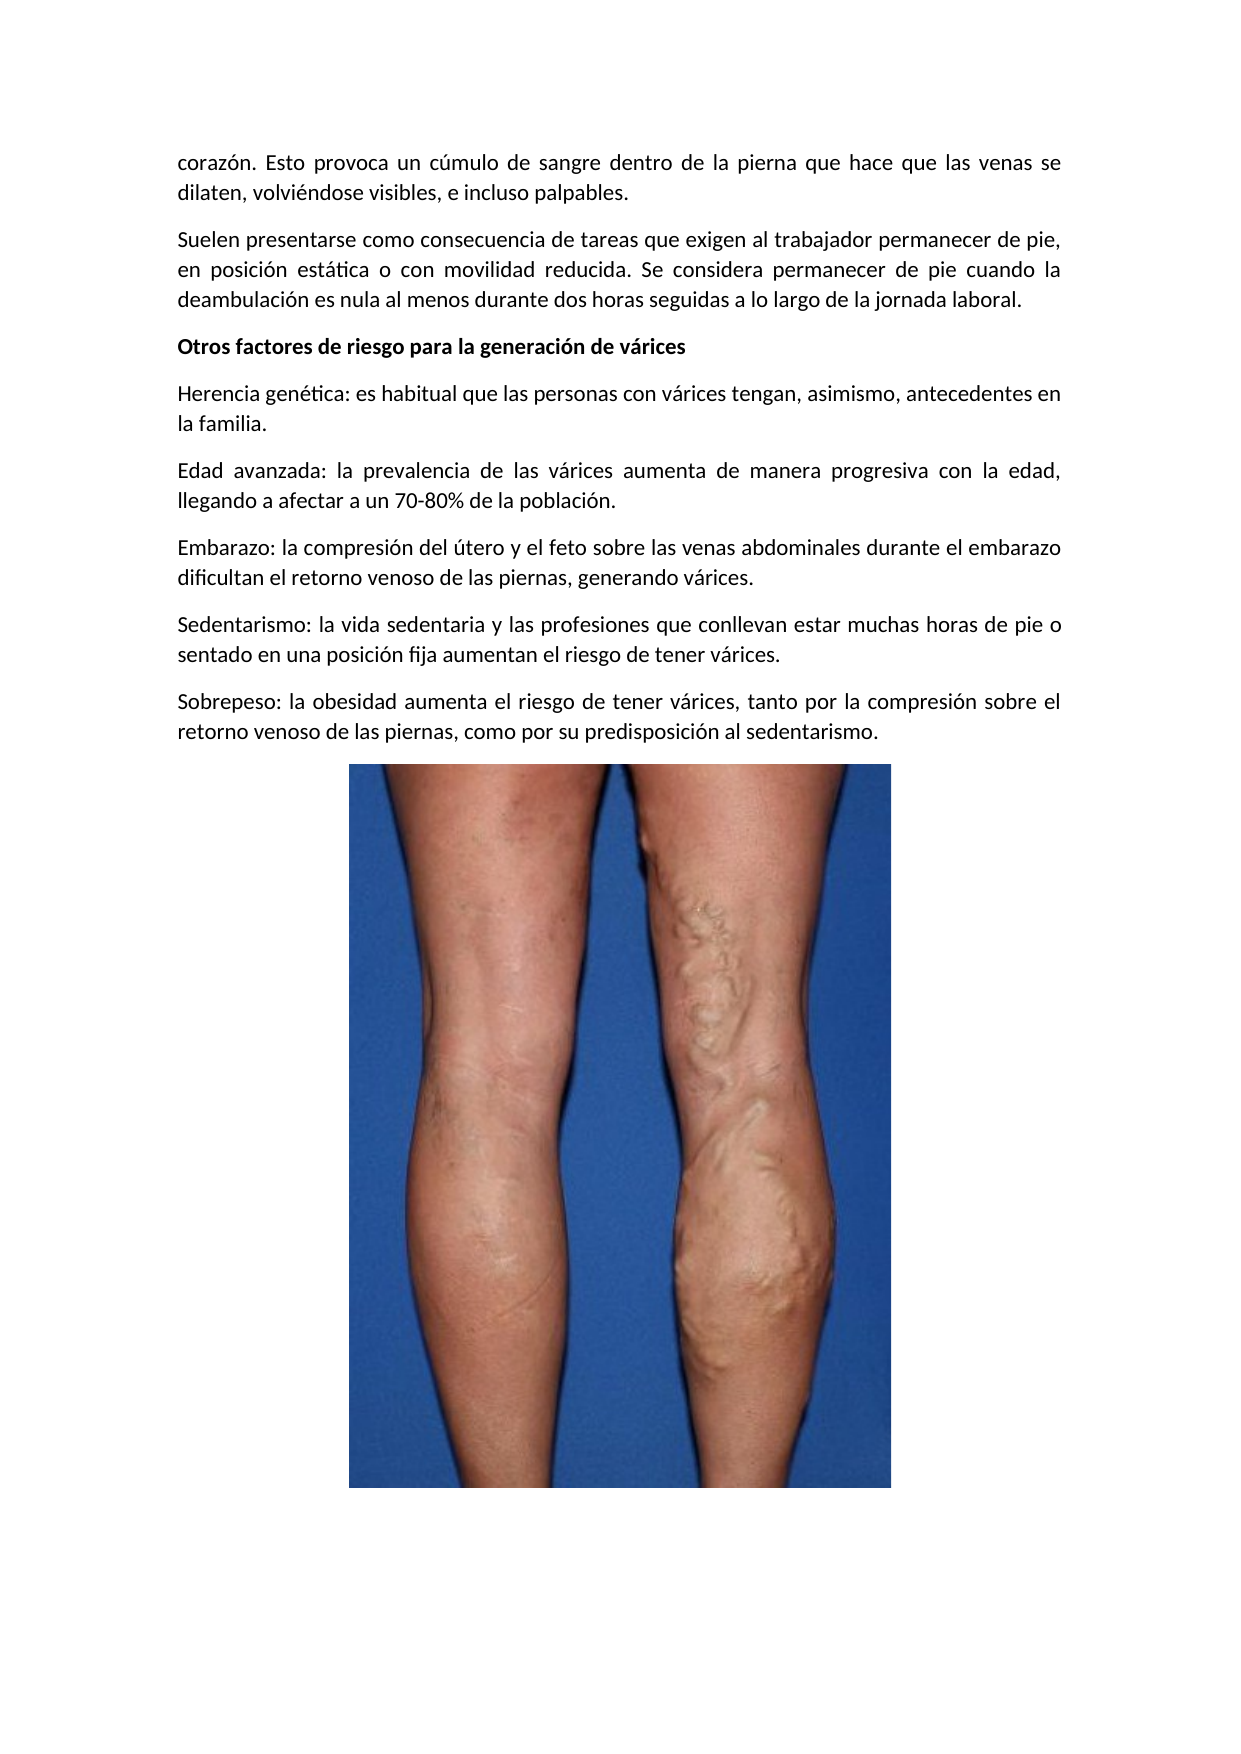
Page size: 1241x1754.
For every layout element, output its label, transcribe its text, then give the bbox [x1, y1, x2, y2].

text Sobrepeso: la obesidad aumenta el riesgo de tener várices, tanto por la compresión sobre el retorno venoso de las piernas, como por su predisposición al sedentarismo. [177, 687, 1063, 745]
text Herencia genética: es habitual que las personas con várices tengan, asimismo, antecedentes en la familia. [177, 379, 1063, 437]
text Otros factores de riesgo para la generación de várices [177, 332, 1063, 360]
picture [349, 764, 892, 1488]
text Suelen presentarse como consecuencia de tareas que exigen al trabajador permanecer de pie, en posición estática o con movilidad reducida. Se considera permanecer de pie cuando la deambulación es nula al menos durante dos horas seguidas a lo largo de la jornada laboral. [177, 225, 1063, 313]
text Edad avanzada: la prevalencia de las várices aumenta de manera progresiva con la edad, llegando a afectar a un 70-80% de la población. [177, 456, 1063, 514]
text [177, 148, 1063, 206]
text Embarazo: la compresión del útero y el feto sobre las venas abdominales durante el embarazo dificultan el retorno venoso de las piernas, generando várices. [177, 533, 1063, 591]
text Sedentarismo: la vida sedentaria y las profesiones que conllevan estar muchas horas de pie o sentado en una posición fija aumentan el riesgo de tener várices. [177, 610, 1063, 668]
